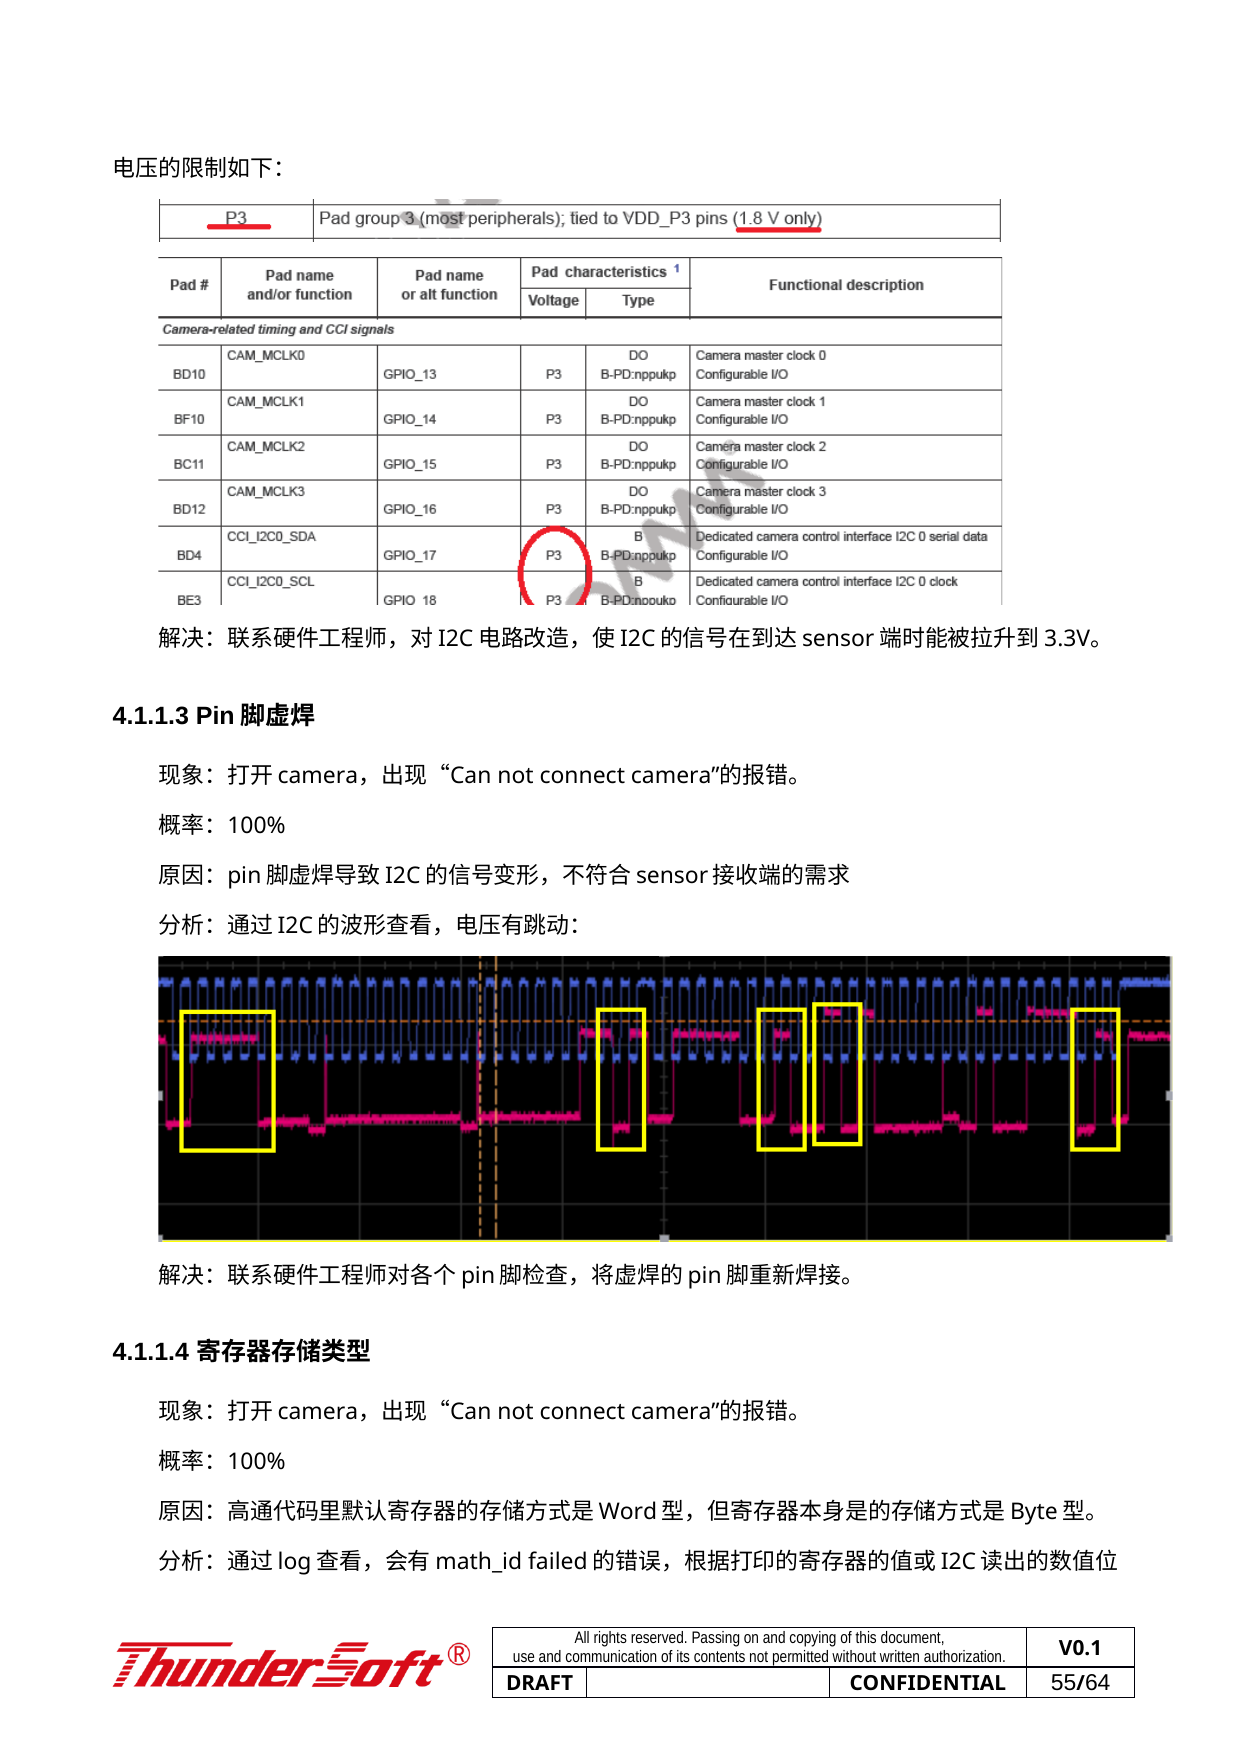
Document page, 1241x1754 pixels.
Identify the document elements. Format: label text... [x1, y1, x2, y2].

picture [158, 199, 1009, 242]
text 概率：100% [112, 807, 1128, 840]
text 分析：通过I2C的波形查看，电压有跳动： [112, 907, 1128, 940]
picture [112, 1638, 480, 1687]
picture [158, 257, 1003, 605]
text 原因：高通代码里默认寄存器的存储方式是Word型，但寄存器本身是的存储方式是Byte型。 [112, 1493, 1128, 1526]
text 原因：pin脚虚焊导致I2C的信号变形，不符合sensor接收端的需求 [112, 857, 1128, 890]
text 解决：联系硬件工程师，对I2C电路改造，使I2C的信号在到达sensor端时能被拉升到3.3V。 [112, 620, 1128, 654]
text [112, 150, 1128, 183]
text 现象：打开camera，出现“Can not connect camera”的报错。 [112, 757, 1128, 790]
text 现象：打开camera，出现“Can not connect camera”的报错。 [112, 1393, 1128, 1426]
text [112, 1543, 1128, 1576]
text 概率：100% [112, 1443, 1128, 1476]
subtitle 4.1.1.3 Pin脚虚焊 [112, 695, 1128, 732]
subtitle 4.1.1.4 寄存器存储类型 [112, 1332, 1128, 1368]
picture [158, 956, 1173, 1242]
text 解决：联系硬件工程师对各个pin脚检查，将虚焊的pin脚重新焊接。 [112, 1257, 1128, 1290]
